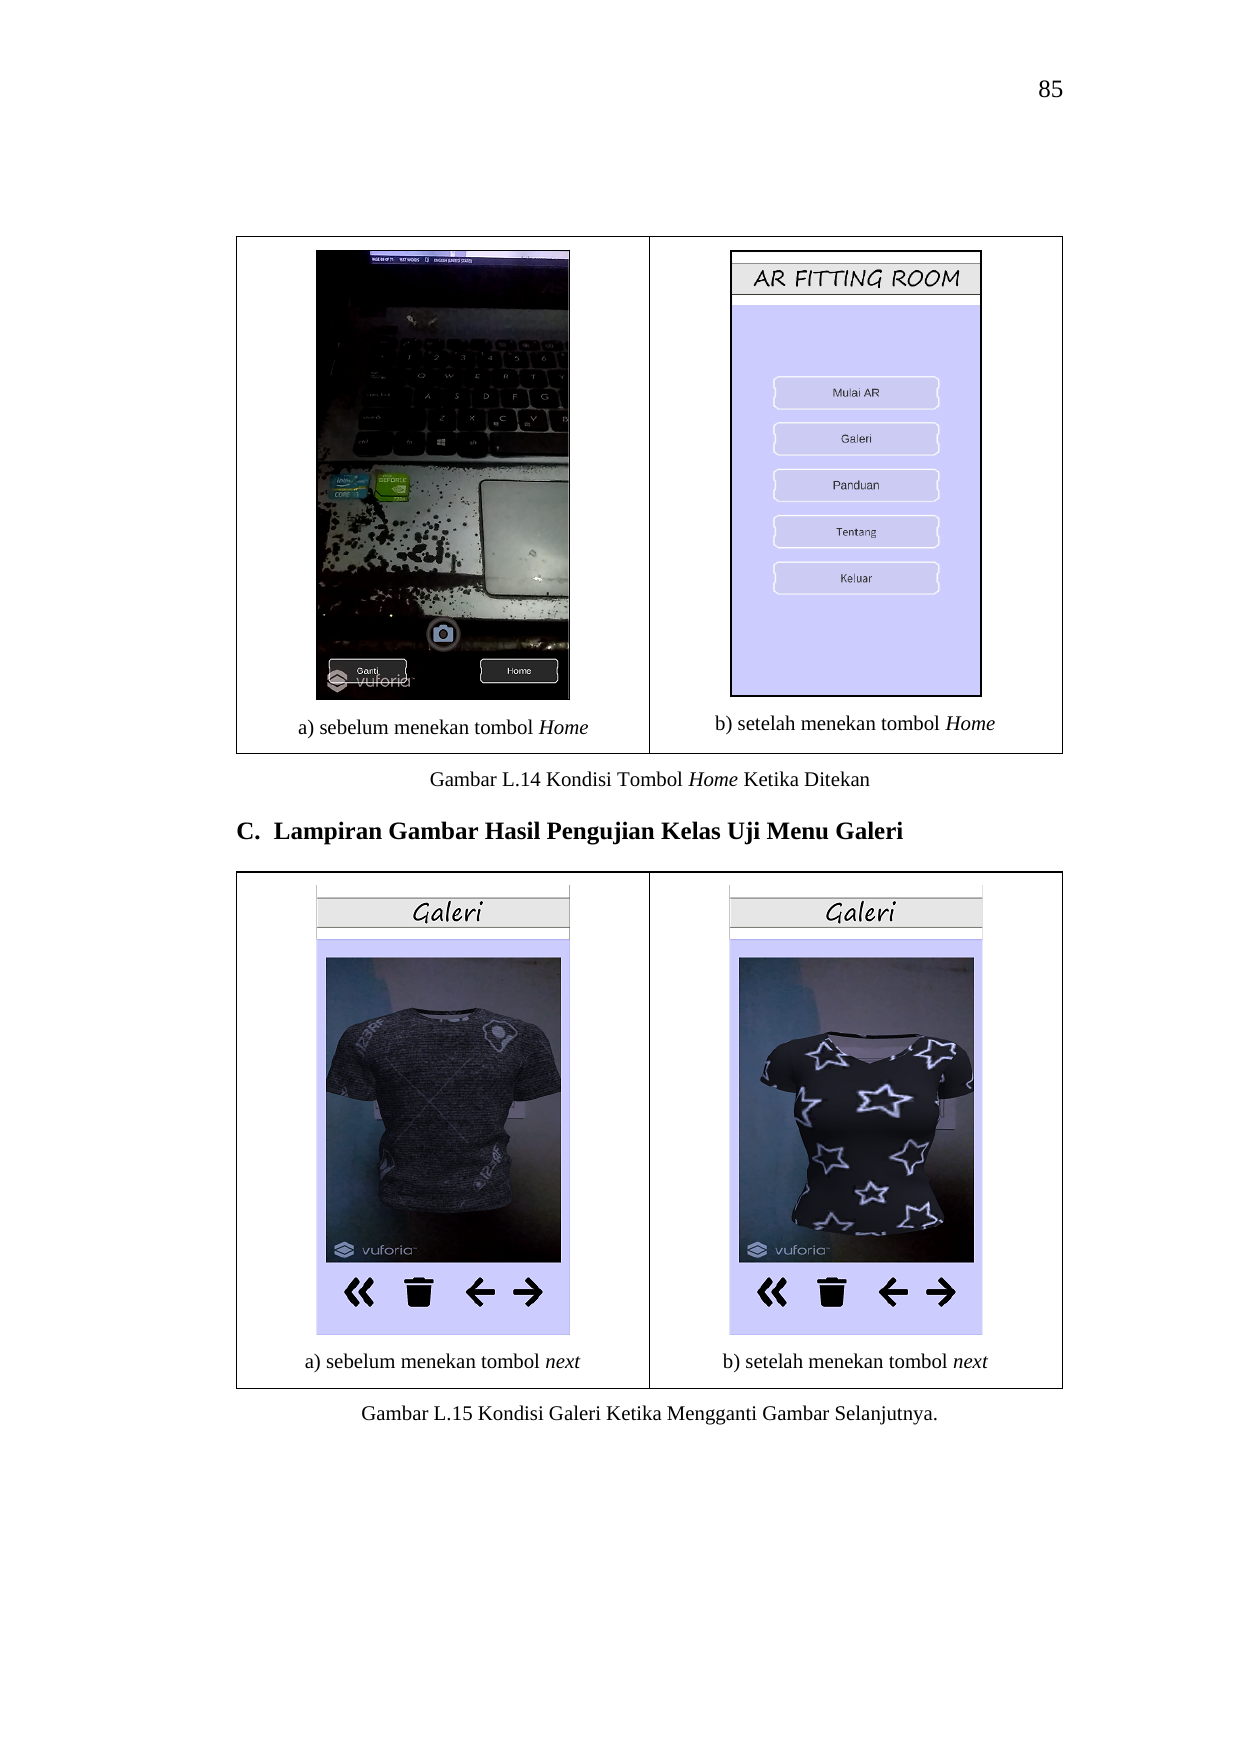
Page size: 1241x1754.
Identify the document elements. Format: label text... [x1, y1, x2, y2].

table_header a) sebelum menekan tombol Home [237, 237, 649, 753]
text Gambar L.15 Kondisi Galeri Ketika Mengganti Gambar Selanjutnya. [236, 1401, 1063, 1425]
table_header b) setelah menekan tombol Home [650, 237, 1062, 753]
table_header b) setelah menekan tombol next [650, 873, 1062, 1388]
table_header a) sebelum menekan tombol next [237, 873, 649, 1388]
text Gambar L.14 Kondisi Tombol Home Ketika Ditekan [236, 767, 1063, 791]
picture [732, 251, 980, 695]
picture [318, 251, 569, 699]
picture [729, 885, 983, 1335]
picture [316, 885, 570, 1335]
list Lampiran Gambar Hasil Pengujian Kelas Uji Menu Galeri [236, 816, 1063, 844]
